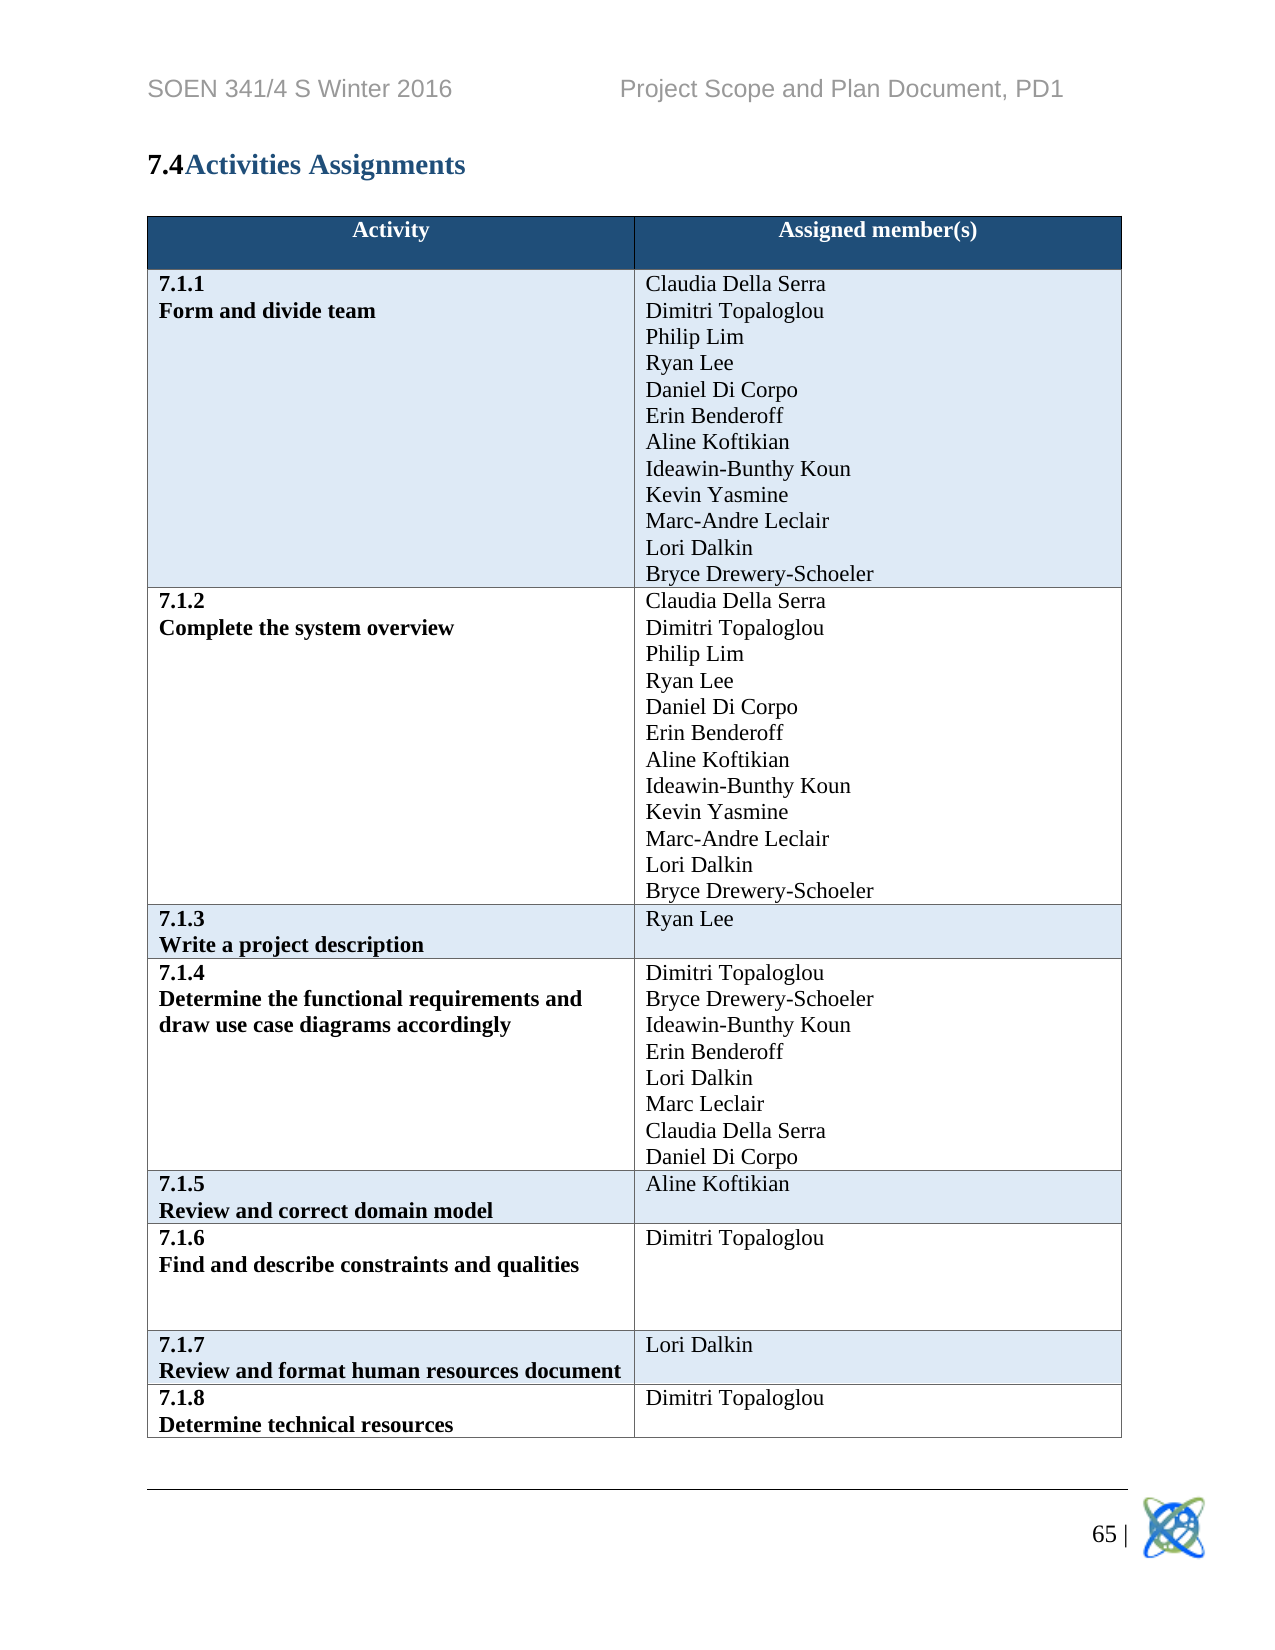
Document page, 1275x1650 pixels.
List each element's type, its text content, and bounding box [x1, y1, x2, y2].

table_cell 7.1.5 Review and correct domain model [148, 1171, 634, 1223]
table_cell Lori Dalkin [635, 1331, 1121, 1383]
table_cell Ryan Lee [635, 905, 1121, 958]
table_cell 7.1.7 Review and format human resources document [148, 1331, 634, 1383]
table_cell Dimitri Topaloglou Bryce Drewery-Schoeler Ideawin-Bunthy Koun Erin Benderoff Lori Dalkin Marc Leclair Claudia Della Serra Daniel Di Corpo [635, 959, 1121, 1169]
table_cell 7.1.8 Determine technical resources [148, 1385, 634, 1437]
table_cell Dimitri Topaloglou [635, 1224, 1121, 1330]
table_cell Claudia Della Serra Dimitri Topaloglou Philip Lim Ryan Lee Daniel Di Corpo Erin Benderoff Aline Koftikian Ideawin-Bunthy Koun Kevin Yasmine Marc-Andre Leclair Lori Dalkin Bryce Drewery-Schoeler [635, 270, 1121, 587]
table_cell 7.1.1 Form and divide team [148, 270, 634, 587]
table_cell 7.1.3 Write a project description [148, 905, 634, 958]
table_header Assigned member(s) [635, 217, 1121, 269]
table_cell Dimitri Topaloglou [635, 1385, 1121, 1437]
table_cell Claudia Della Serra Dimitri Topaloglou Philip Lim Ryan Lee Daniel Di Corpo Erin Benderoff Aline Koftikian Ideawin-Bunthy Koun Kevin Yasmine Marc-Andre Leclair Lori Dalkin Bryce Drewery-Schoeler [635, 588, 1121, 904]
table_header Activity [148, 217, 634, 269]
table_cell 7.1.2 Complete the system overview [148, 588, 634, 904]
subtitle Activities Assignments [147, 147, 1128, 181]
table_cell 7.1.6 Find and describe constraints and qualities [148, 1224, 634, 1330]
picture [1123, 1490, 1224, 1566]
table_cell 7.1.4 Determine the functional requirements and draw use case diagrams accordingly [148, 959, 634, 1169]
table_cell Aline Koftikian [635, 1171, 1121, 1223]
